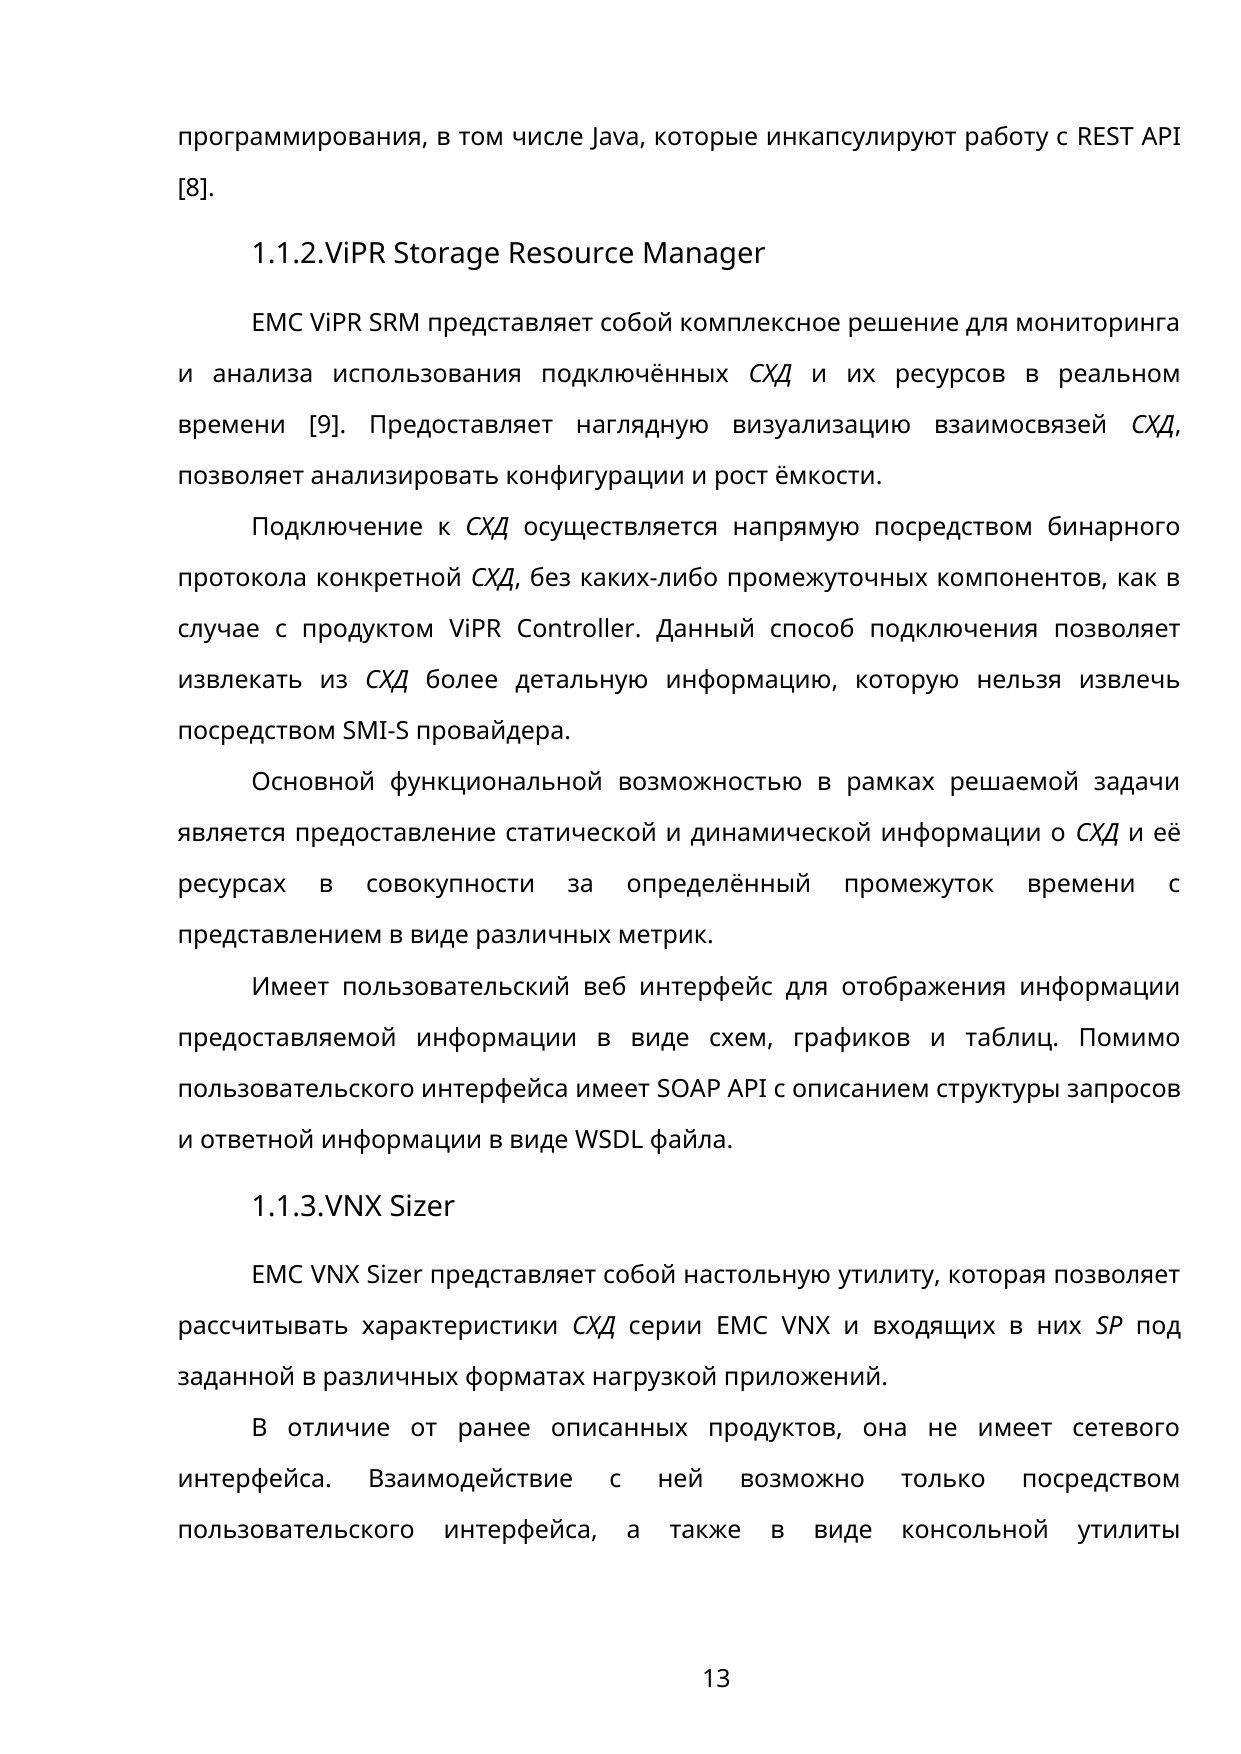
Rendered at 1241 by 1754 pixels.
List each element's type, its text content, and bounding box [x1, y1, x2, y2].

text Основной функциональной возможностью в рамках решаемой задачи является предоставление статической и динамической информации о СХД и её ресурсах в совокупности за определённый промежуток времени с представлением в виде различных метрик. [177, 764, 1181, 951]
text VNX Sizer [177, 1185, 1181, 1224]
text Подключение к СХД осуществляется напрямую посредством бинарного протокола конкретной СХД, без каких-либо промежуточных компонентов, как в случае с продуктом ViPR Controller. Данный способ подключения позволяет извлекать из СХД более детальную информацию, которую нельзя извлечь посредством SMI-S провайдера. [177, 509, 1181, 747]
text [177, 118, 1181, 203]
text EMC ViPR SRM представляет собой комплексное решение для мониторинга и анализа использования подключённых СХД и их ресурсов в реальном времени [9]. Предоставляет наглядную визуализацию взаимосвязей СХД, позволяет анализировать конфигурации и рост ёмкости. [177, 305, 1181, 492]
text EMC VNX Sizer представляет собой настольную утилиту, которая позволяет рассчитывать характеристики СХД серии EMC VNX и входящих в них SP под заданной в различных форматах нагрузкой приложений. [177, 1257, 1181, 1393]
text ViPR Storage Resource Manager [177, 233, 1181, 272]
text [177, 1410, 1181, 1546]
text Имеет пользовательский веб интерфейс для отображения информации предоставляемой информации в виде схем, графиков и таблиц. Помимо пользовательского интерфейса имеет SOAP API с описанием структуры запросов и ответной информации в виде WSDL файла. [177, 968, 1181, 1155]
